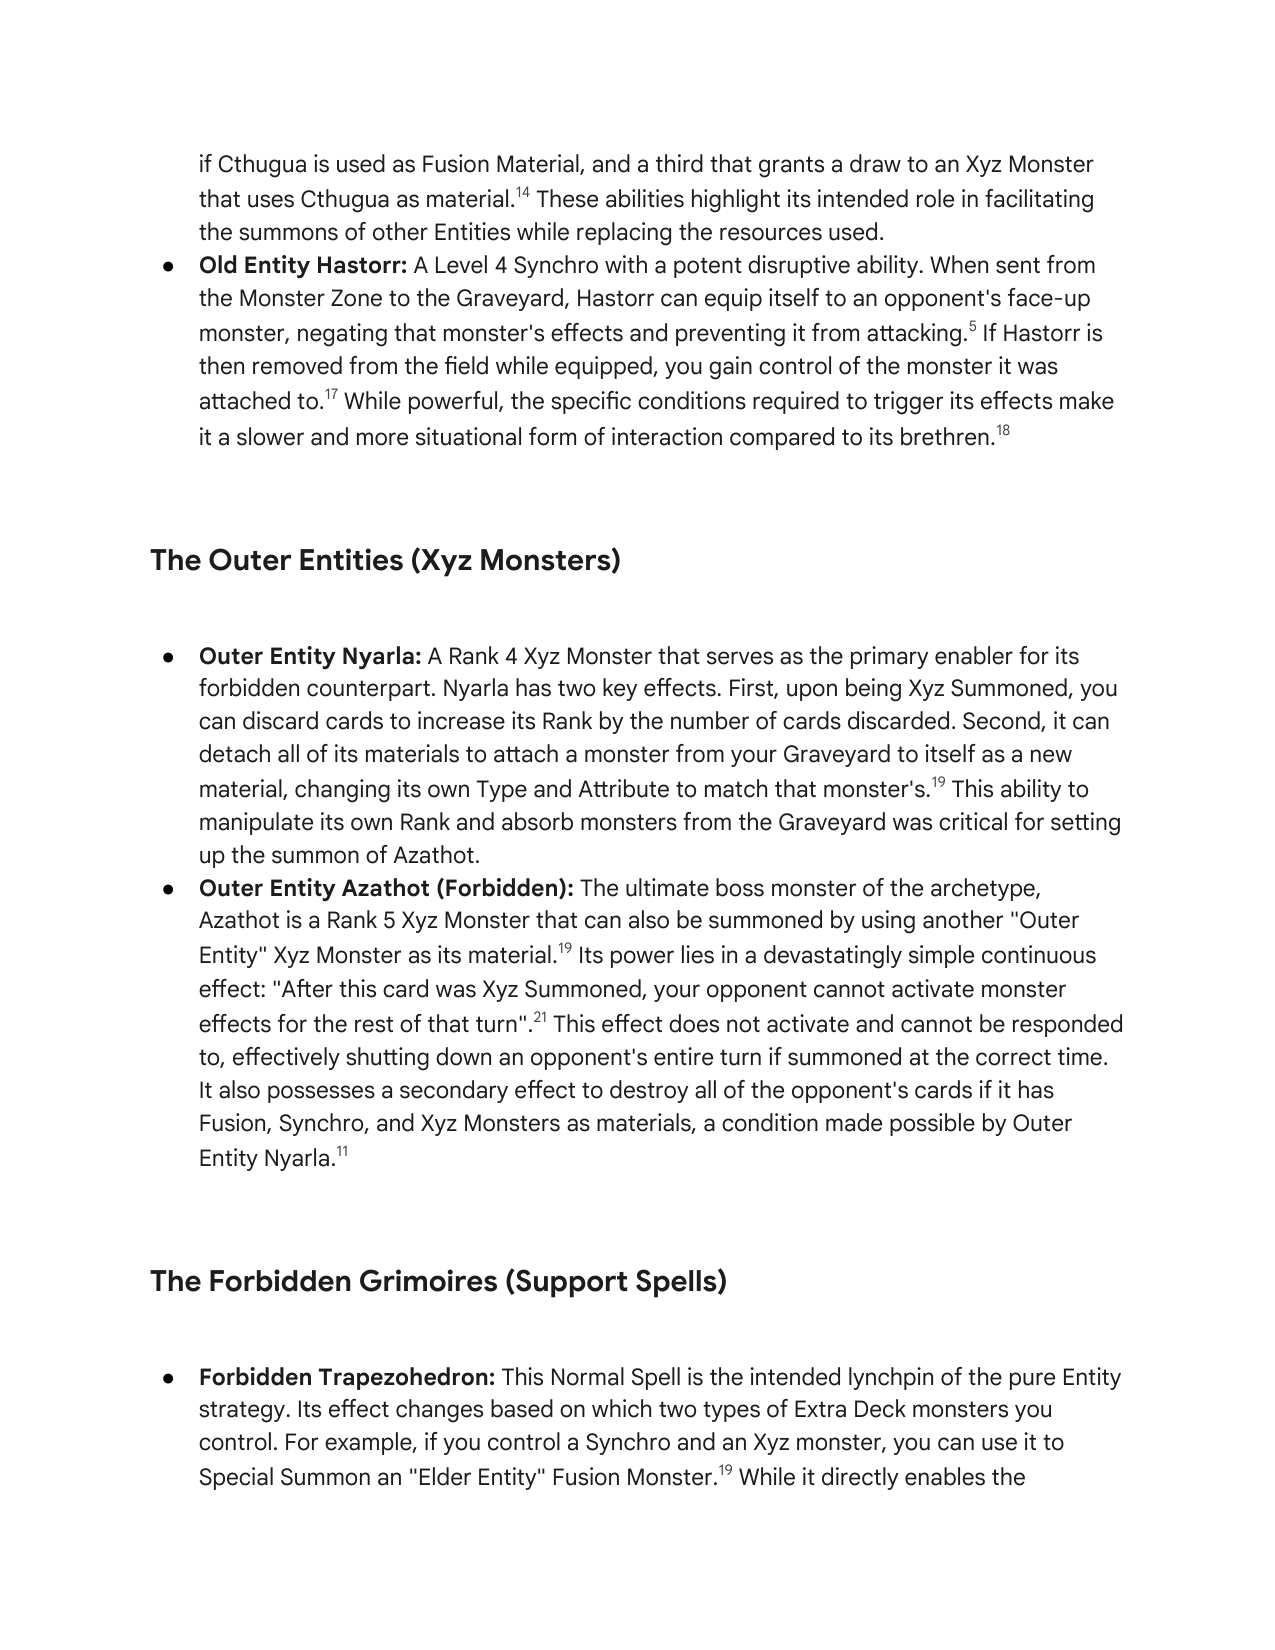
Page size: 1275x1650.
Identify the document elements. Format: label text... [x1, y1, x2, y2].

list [161, 150, 1125, 247]
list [161, 1363, 1125, 1493]
subtitle The Forbidden Grimoires (Support Spells) [150, 1263, 1125, 1300]
list Old Entity Hastorr: A Level 4 Synchro with a potent disruptive ability. When sent from the Monster Zone to the Graveyard, Hastorr can equip itself to an opponent's face-up monster, negating that monster's effects and preventing it from attacking.5 If Hastorr is then removed from the field while equipped, you gain control of the monster it was attached to.17 While powerful, the specific conditions required to trigger its effects make it a slower and more situational form of interaction compared to its brethren.18 [161, 251, 1125, 452]
list Outer Entity Azathot (Forbidden): The ultimate boss monster of the archetype, Azathot is a Rank 5 Xyz Monster that can also be summoned by using another "Outer Entity" Xyz Monster as its material.19 Its power lies in a devastatingly simple continuous effect: "After this card was Xyz Summoned, your opponent cannot activate monster effects for the rest of that turn".21 This effect does not activate and cannot be responded to, effectively shutting down an opponent's entire turn if summoned at the correct time. It also possesses a secondary effect to destroy all of the opponent's cards if it has Fusion, Synchro, and Xyz Monsters as materials, a condition made possible by Outer Entity Nyarla.11 [161, 874, 1125, 1173]
list Outer Entity Nyarla: A Rank 4 Xyz Monster that serves as the primary enabler for its forbidden counterpart. Nyarla has two key effects. First, upon being Xyz Summoned, you can discard cards to increase its Rank by the number of cards discarded. Second, it can detach all of its materials to attach a monster from your Graveyard to itself as a new material, changing its own Type and Attribute to match that monster's.19 This ability to manipulate its own Rank and absorb monsters from the Graveyard was critical for setting up the summon of Azathot. [161, 642, 1125, 870]
subtitle The Outer Entities (Xyz Monsters) [150, 543, 1125, 579]
